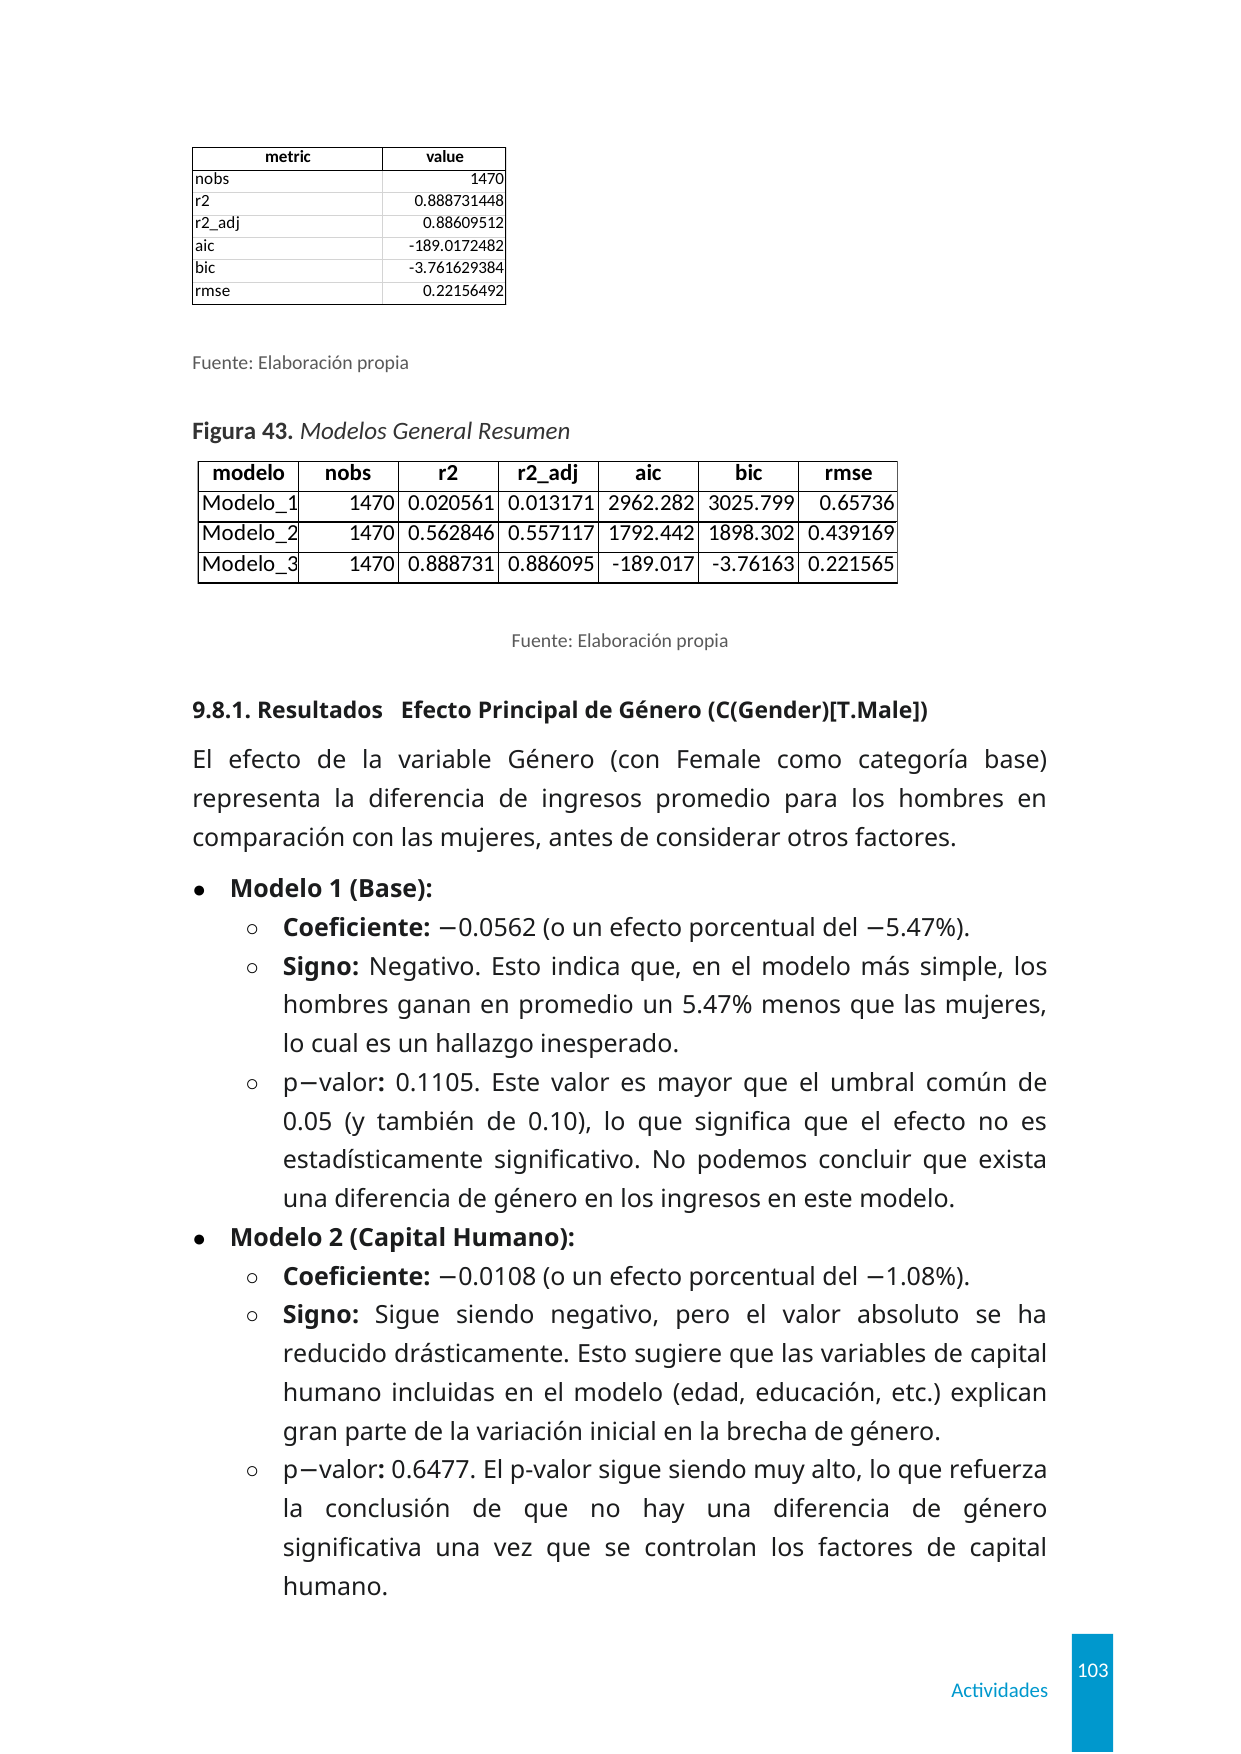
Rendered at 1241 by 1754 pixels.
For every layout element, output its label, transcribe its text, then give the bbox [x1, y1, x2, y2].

list p−valor: 0.1105. Este valor es mayor que el umbral común de 0.05 (y también de 0.10), lo que significa que el efecto no es estadísticamente significativo. No podemos concluir que exista una diferencia de género en los ingresos en este modelo. [245, 1064, 1048, 1215]
text Fuente: Elaboración propia [192, 628, 1048, 653]
subtitle 9.8.1. Resultados Efecto Principal de Género (C(Gender)[T.Male]) [192, 694, 1048, 725]
list Modelo 2 (Capital Humano): [192, 1219, 1048, 1253]
text El efecto de la variable Género (con Female como categoría base) representa la diferencia de ingresos promedio para los hombres en comparación con las mujeres, antes de considerar otros factores. [192, 742, 1048, 853]
list Coeficiente: −0.0108 (o un efecto porcentual del −1.08%). [245, 1258, 1048, 1292]
list Coeficiente: −0.0562 (o un efecto porcentual del −5.47%). [245, 909, 1048, 943]
list Signo: Negativo. Esto indica que, en el modelo más simple, los hombres ganan en promedio un 5.47% menos que las mujeres, lo cual es un hallazgo inesperado. [245, 948, 1048, 1060]
text Figura 43. Modelos General Resumen [192, 415, 1048, 446]
list p−valor: 0.6477. El p-valor sigue siendo muy alto, lo que refuerza la conclusión de que no hay una diferencia de género significativa una vez que se controlan los factores de capital humano. [245, 1452, 1048, 1602]
text Fuente: Elaboración propia [192, 350, 1048, 374]
list Signo: Sigue siendo negativo, pero el valor absoluto se ha reducido drásticamente. Esto sugiere que las variables de capital humano incluidas en el modelo (edad, educación, etc.) explican gran parte de la variación inicial en la brecha de género. [245, 1297, 1048, 1447]
list Modelo 1 (Base): [192, 871, 1048, 905]
